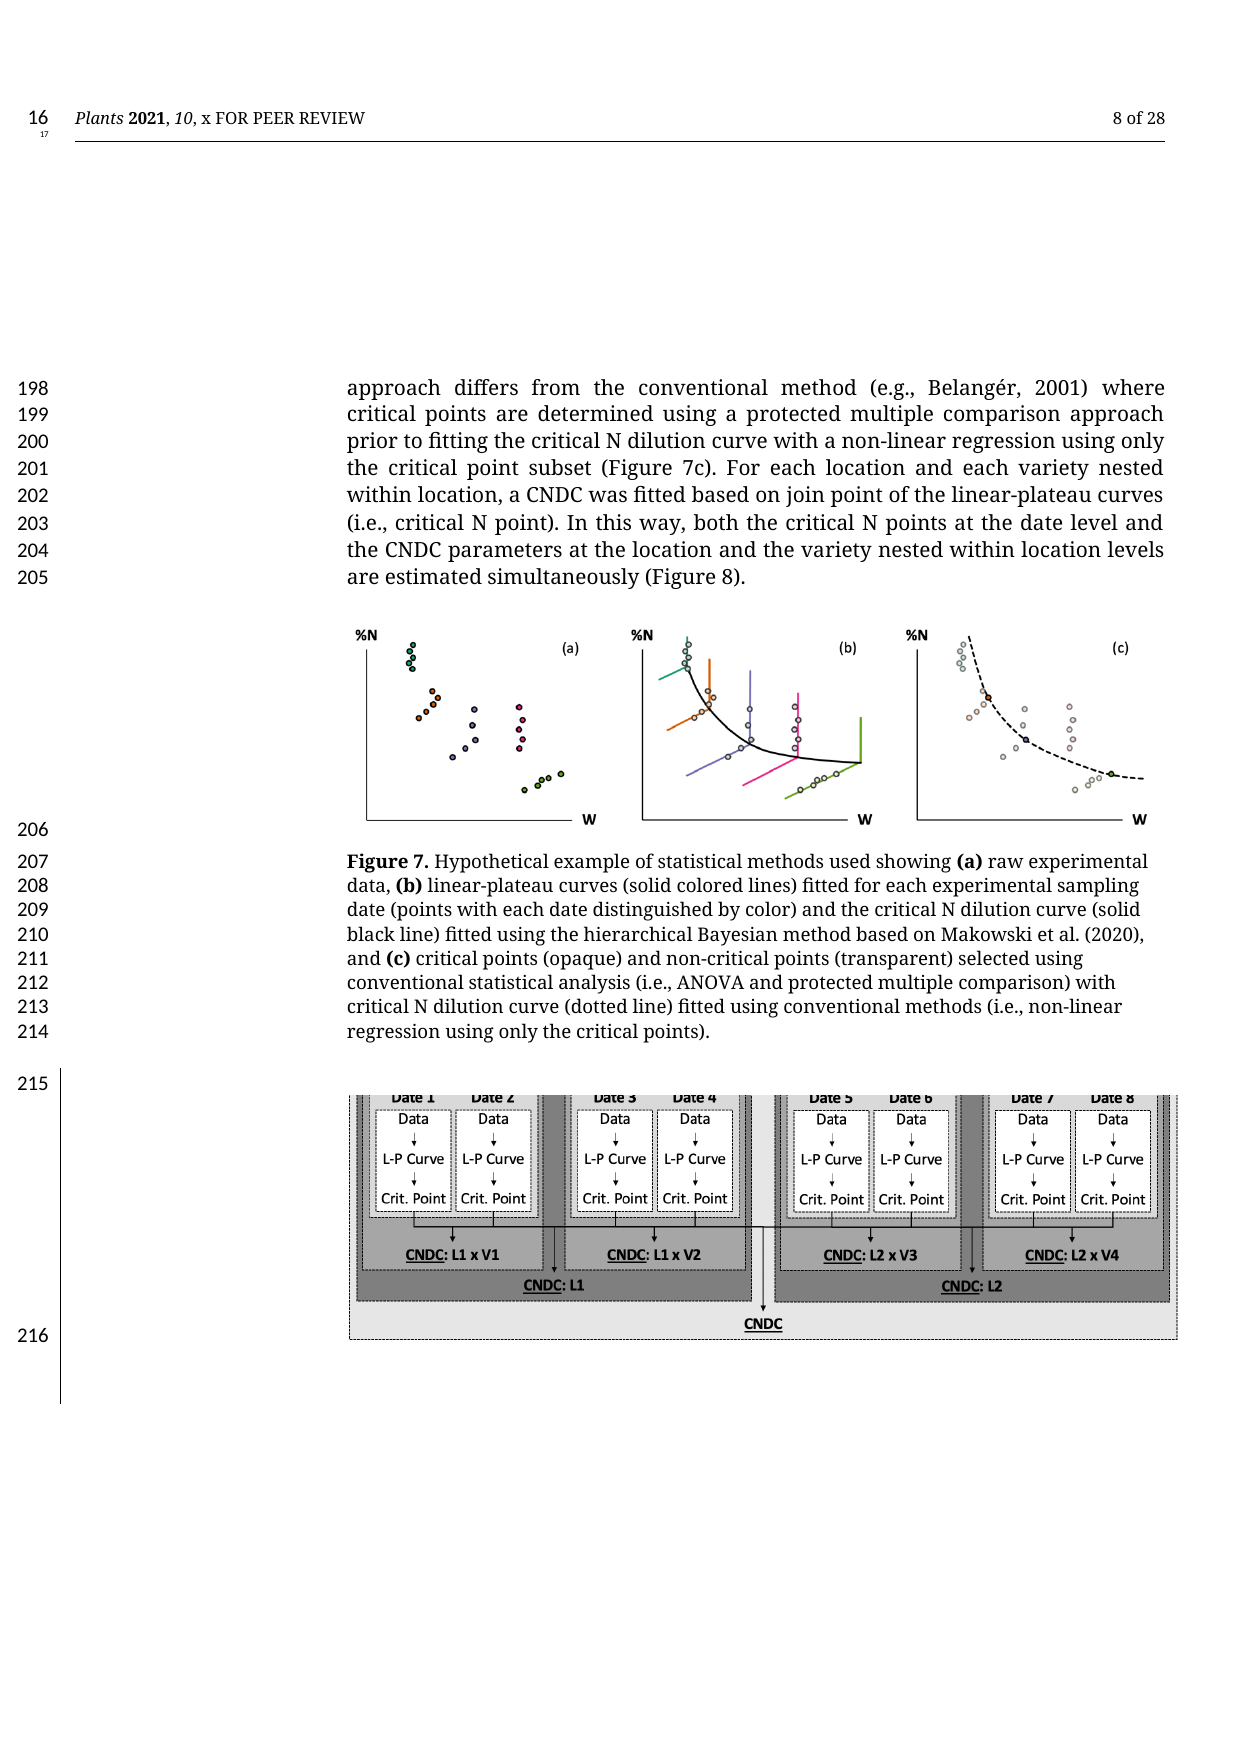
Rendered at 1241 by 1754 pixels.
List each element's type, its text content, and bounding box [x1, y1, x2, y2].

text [347, 374, 1165, 590]
picture [346, 1095, 1180, 1342]
picture [346, 615, 1160, 837]
text Figure 7. Hypothetical example of statistical methods used showing (a) raw experimental data, (b) linear-plateau curves (solid colored lines) fitted for each experimental sampling date (points with each date distinguished by color) and the critical N dilution curve (solid black line) fitted using the hierarchical Bayesian method based on Makowski et al. (2020), and (c) critical points (opaque) and non-critical points (transparent) selected using conventional statistical analysis (i.e., ANOVA and protected multiple comparison) with critical N dilution curve (dotted line) fitted using conventional methods (i.e., non-linear regression using only the critical points). [347, 849, 1165, 1043]
